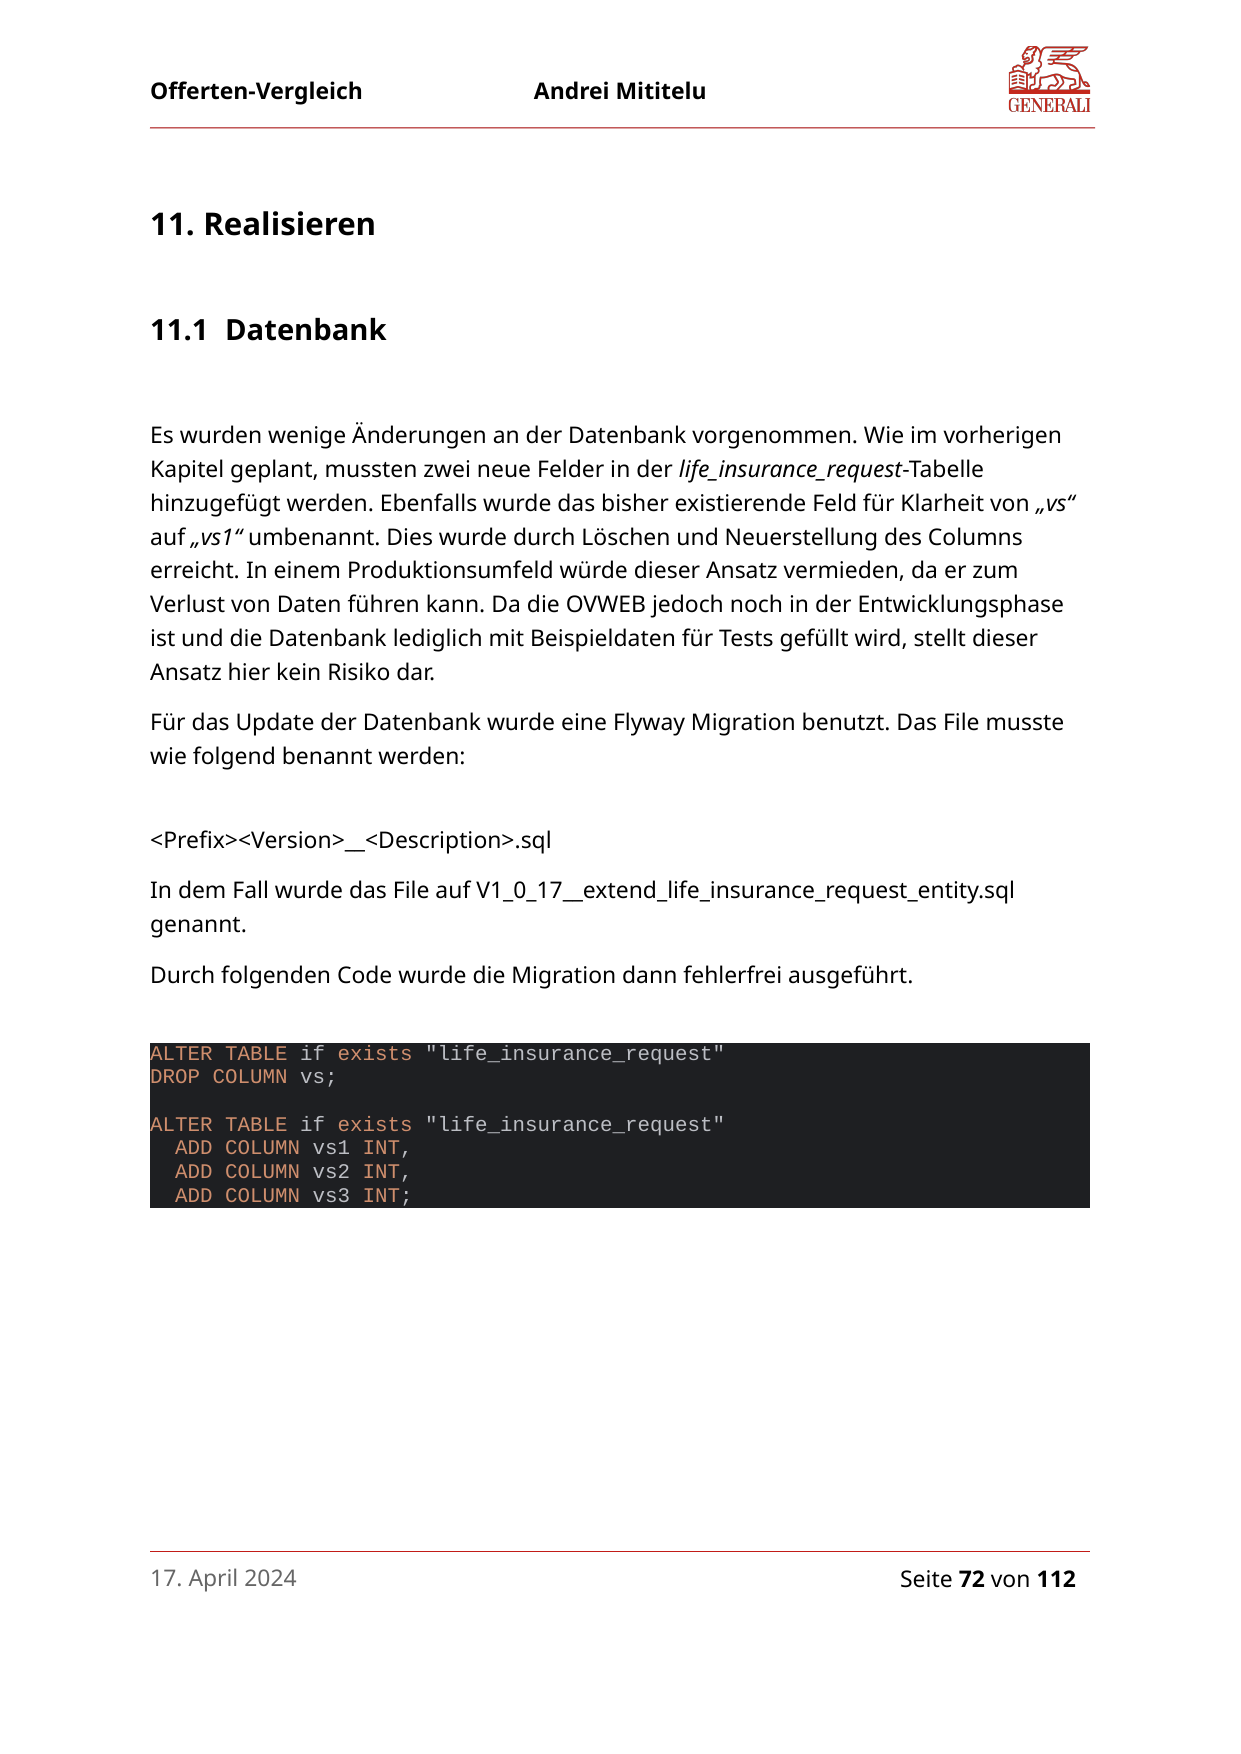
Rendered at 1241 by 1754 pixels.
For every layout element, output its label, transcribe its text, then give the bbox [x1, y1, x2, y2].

text ALTER TABLE if exists "life_insurance_request" DROP COLUMN vs; ALTER TABLE if exists "life_insurance_request" ADD COLUMN vs1 INT, ADD COLUMN vs2 INT, ADD COLUMN vs3 INT; [150, 1043, 1090, 1208]
picture [1008, 46, 1091, 112]
text In dem Fall wurde das File auf V1_0_17__extend_life_insurance_request_entity.sql genannt. [150, 874, 1090, 939]
text <Prefix><Version>__<Description>.sql [150, 824, 1090, 855]
text Für das Update der Datenbank wurde eine Flyway Migration benutzt. Das File musste wie folgend benannt werden: [150, 706, 1090, 805]
subtitle Datenbank [150, 309, 1090, 349]
text Es wurden wenige Änderungen an der Datenbank vorgenommen. Wie im vorherigen Kapitel geplant, mussten zwei neue Felder in der life_insurance_request-Tabelle hinzugefügt werden. Ebenfalls wurde das bisher existierende Feld für Klarheit von „vs“ auf „vs1“ umbenannt. Dies wurde durch Löschen und Neuerstellung des Columns erreicht. In einem Produktionsumfeld würde dieser Ansatz vermieden, da er zum Verlust von Daten führen kann. Da die OVWEB jedoch noch in der Entwicklungsphase ist und die Datenbank lediglich mit Beispieldaten für Tests gefüllt wird, stellt dieser Ansatz hier kein Risiko dar. [150, 419, 1090, 687]
subtitle Realisieren [150, 202, 1090, 244]
text Durch folgenden Code wurde die Migration dann fehlerfrei ausgeführt. [150, 958, 1090, 1023]
